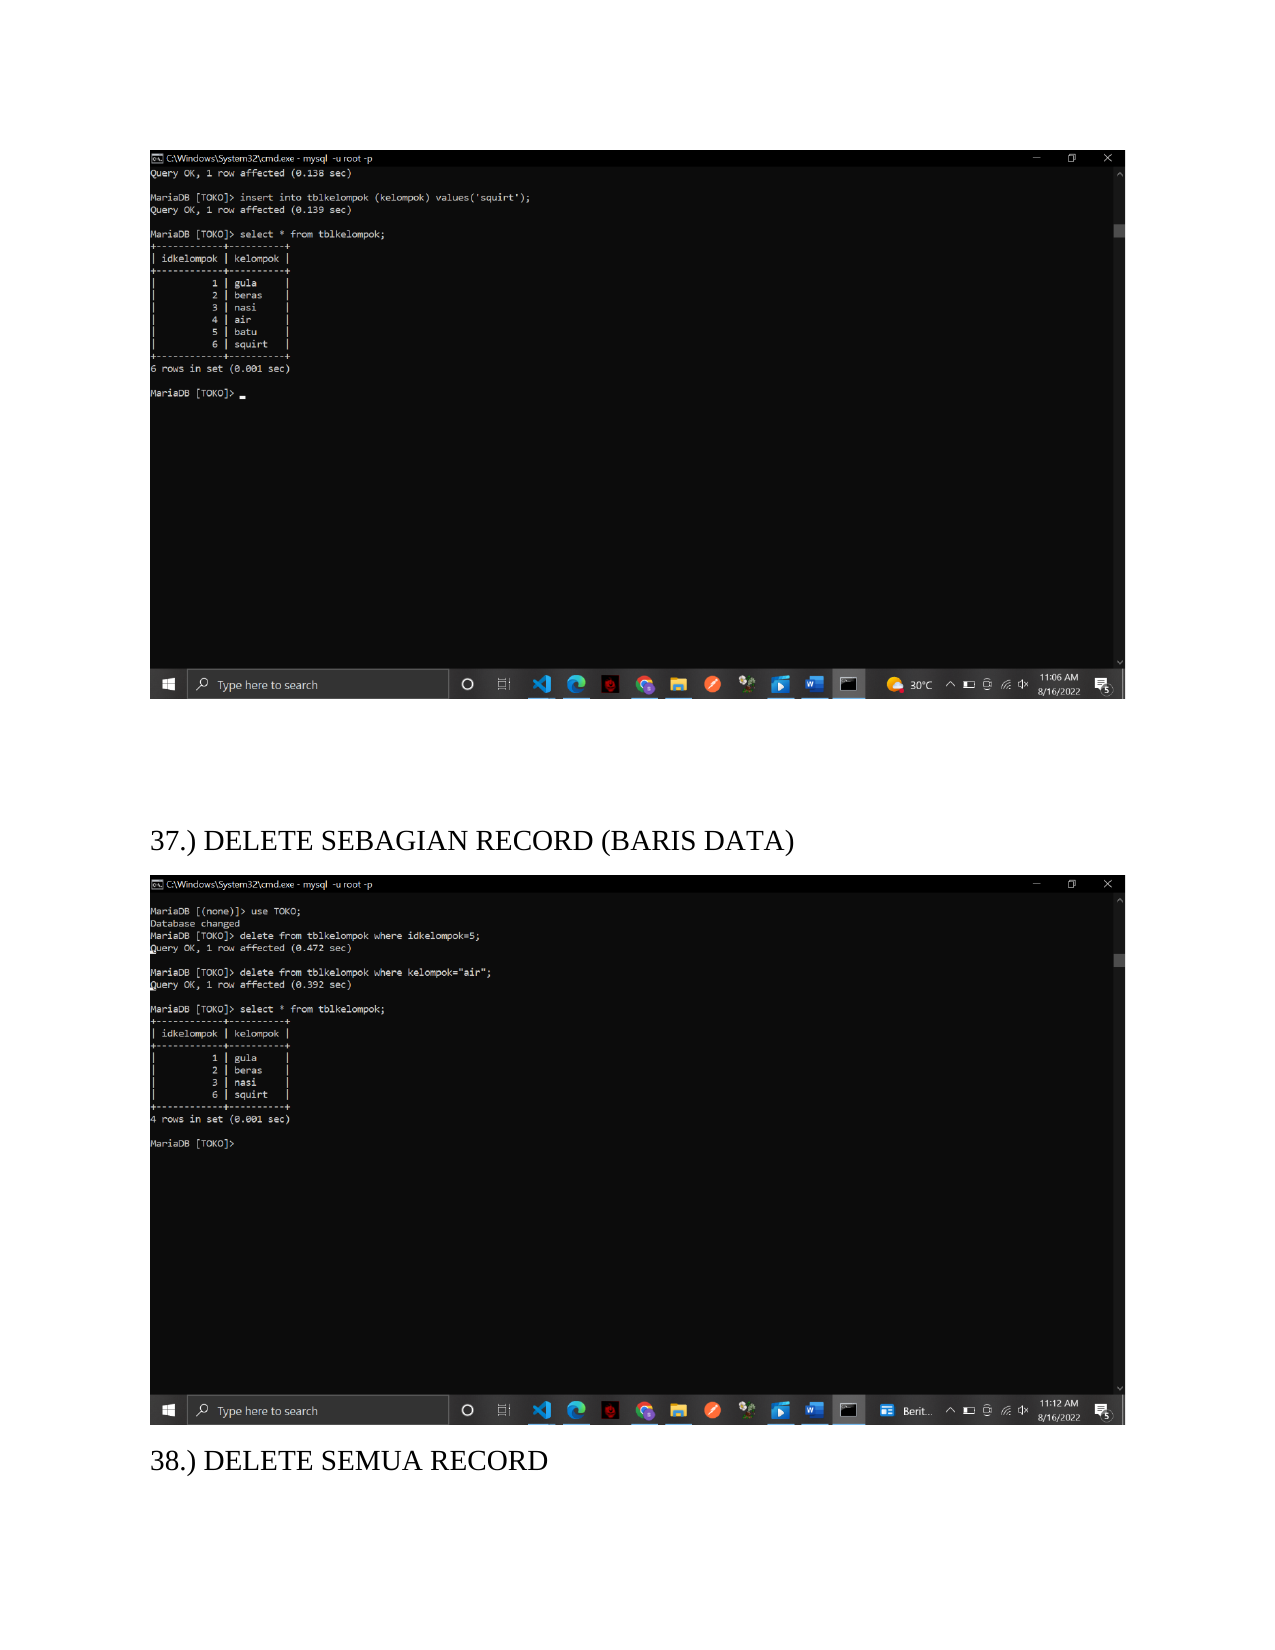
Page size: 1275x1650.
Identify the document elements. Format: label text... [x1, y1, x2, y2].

text 37.) DELETE SEBAGIAN RECORD (BARIS DATA) [150, 823, 1125, 856]
picture [150, 150, 1125, 699]
text 38.) DELETE SEMUA RECORD [150, 1443, 1125, 1477]
picture [150, 875, 1125, 1425]
